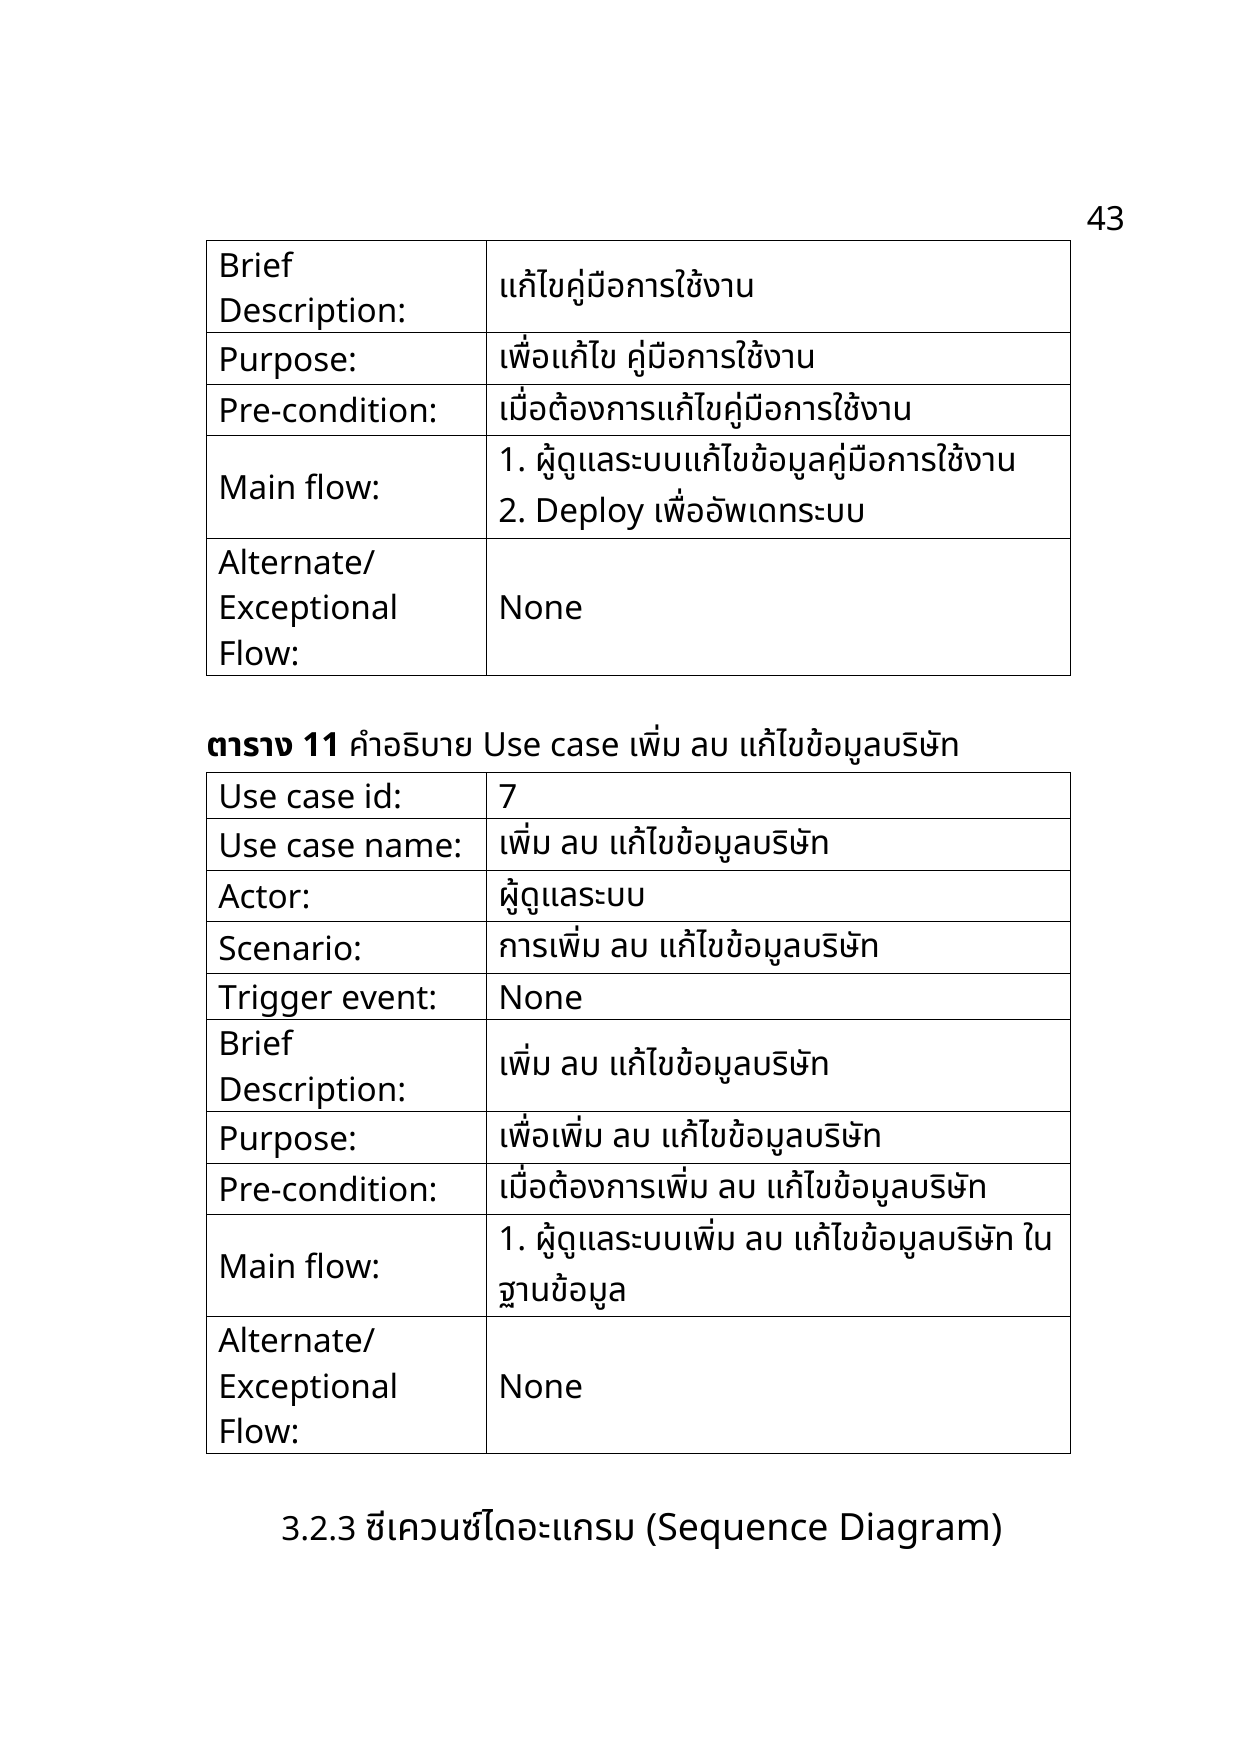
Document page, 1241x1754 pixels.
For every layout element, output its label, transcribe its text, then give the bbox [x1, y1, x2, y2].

table_cell แก้ไขคู่มือการใช้งาน [487, 241, 1070, 332]
table_cell Purpose: [207, 333, 486, 384]
table_cell None [487, 1317, 1070, 1453]
table_cell เพิ่ม ลบ แก้ไขข้อมูลบริษัท [487, 1020, 1070, 1111]
table_cell Use case name: [207, 819, 486, 870]
table_header 7 [487, 773, 1070, 818]
table_cell Pre-condition: [207, 1164, 486, 1214]
table_cell Scenario: [207, 922, 486, 973]
table_header Use case id: [207, 773, 486, 818]
table_cell Trigger event: [207, 974, 486, 1019]
table_cell 1. ผู้ดูแลระบบเพิ่ม ลบ แก้ไขข้อมูลบริษัท ในฐานข้อมูล [487, 1215, 1070, 1316]
text 3.2.3 ซีเควนซ์ไดอะแกรม (Sequence Diagram) [206, 1500, 1125, 1557]
table_cell Alternate/Exceptional Flow: [207, 539, 486, 675]
table_cell Actor: [207, 871, 486, 921]
table_cell 1. ผู้ดูแลระบบแก้ไขข้อมูลคู่มือการใช้งาน 2. Deploy เพื่ออัพเดทระบบ [487, 436, 1070, 537]
table_cell Main flow: [207, 436, 486, 537]
table_cell None [487, 539, 1070, 675]
table_cell Brief Description: [207, 1020, 486, 1111]
table_cell เมื่อต้องการเพิ่ม ลบ แก้ไขข้อมูลบริษัท [487, 1164, 1070, 1214]
table_cell Purpose: [207, 1112, 486, 1162]
table_cell เมื่อต้องการแก้ไขคู่มือการใช้งาน [487, 385, 1070, 435]
text ตาราง 11 คำอธิบาย Use case เพิ่ม ลบ แก้ไขข้อมูลบริษัท [206, 721, 1125, 772]
table_cell Main flow: [207, 1215, 486, 1316]
table_cell Pre-condition: [207, 385, 486, 435]
table_cell ผู้ดูแลระบบ [487, 871, 1070, 921]
table_cell เพื่อเพิ่ม ลบ แก้ไขข้อมูลบริษัท [487, 1112, 1070, 1162]
table_cell None [487, 974, 1070, 1019]
table_cell การเพิ่ม ลบ แก้ไขข้อมูลบริษัท [487, 922, 1070, 973]
table_cell Brief Description: [207, 241, 486, 332]
table_cell เพื่อแก้ไข คู่มือการใช้งาน [487, 333, 1070, 384]
table_cell เพิ่ม ลบ แก้ไขข้อมูลบริษัท [487, 819, 1070, 870]
table_cell Alternate/Exceptional Flow: [207, 1317, 486, 1453]
